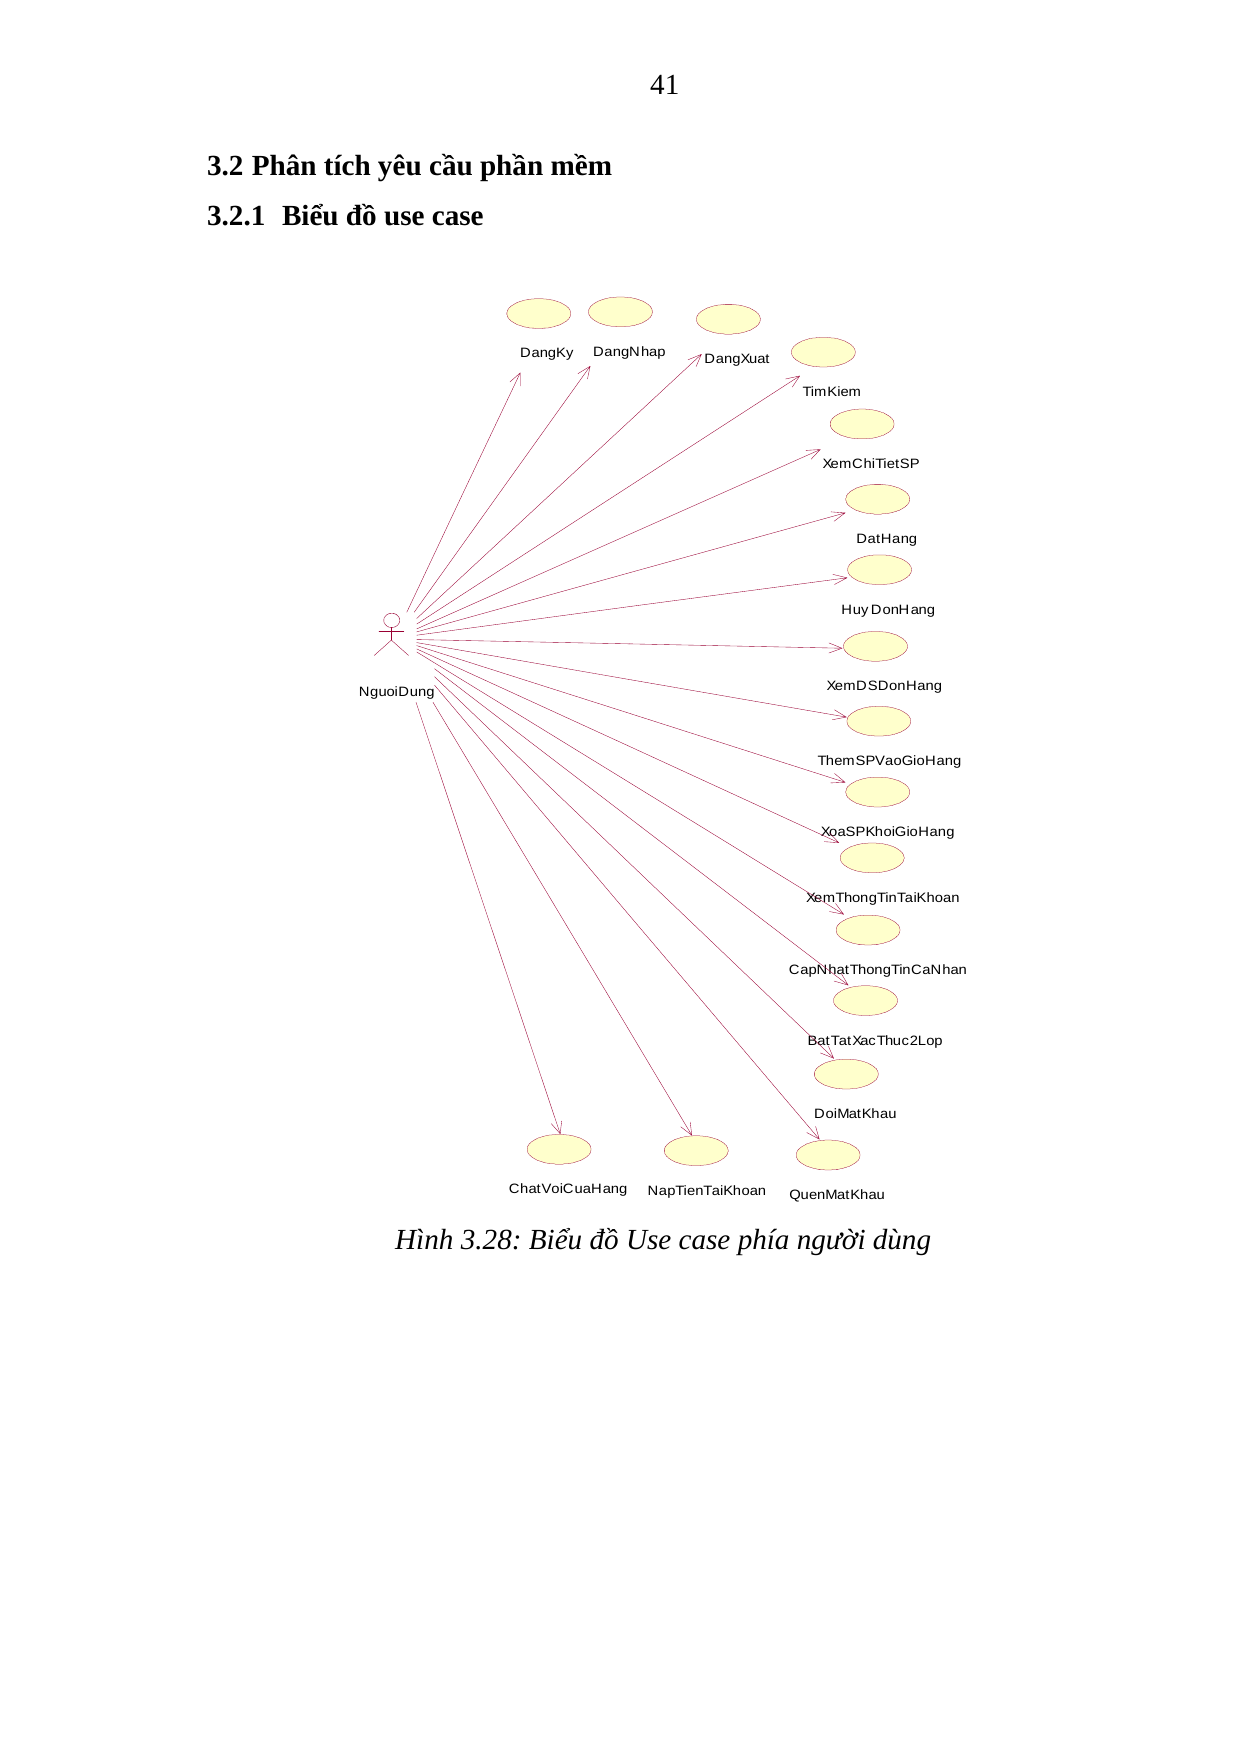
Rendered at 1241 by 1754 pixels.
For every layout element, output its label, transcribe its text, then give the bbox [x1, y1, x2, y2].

subtitle Biểu đồ use case [207, 198, 1122, 232]
subtitle Phân tích yêu cầu phần mềm [207, 148, 1122, 181]
